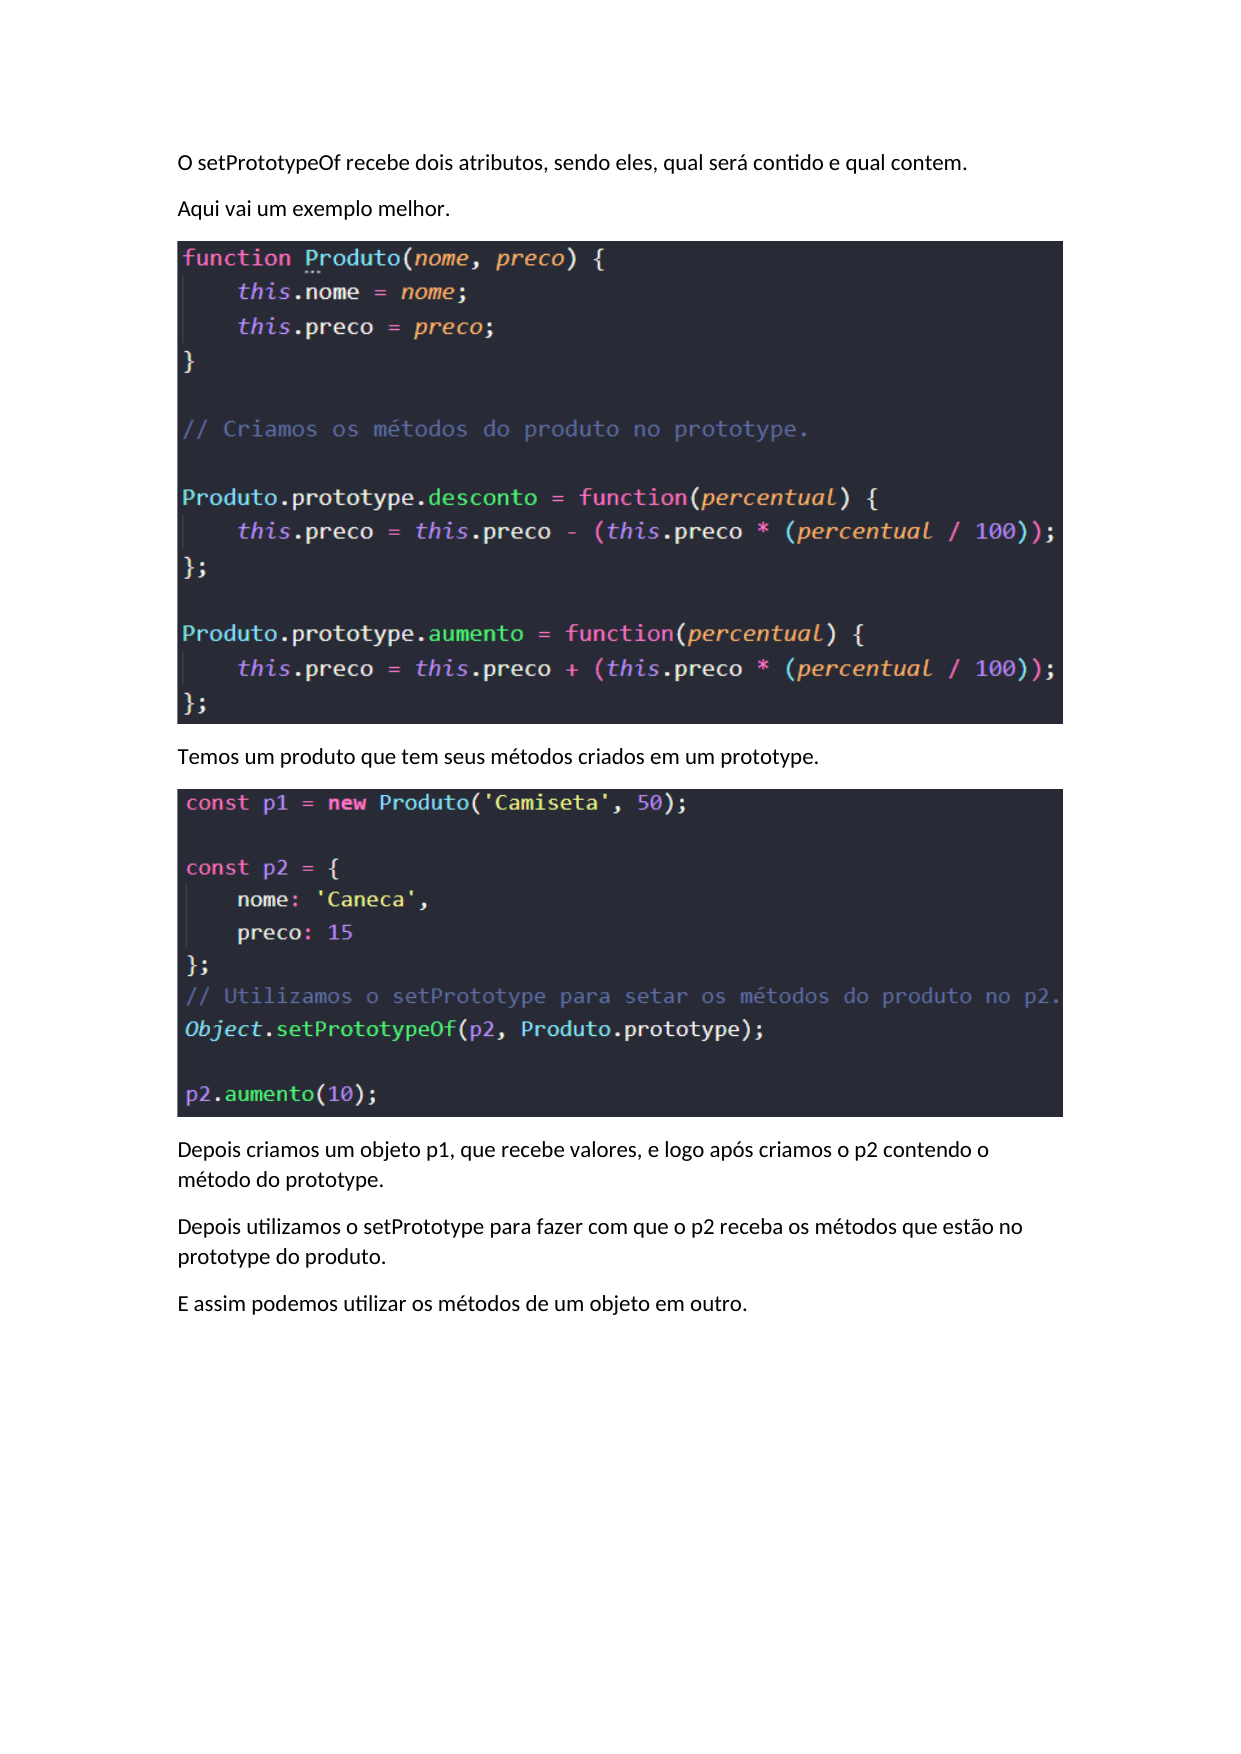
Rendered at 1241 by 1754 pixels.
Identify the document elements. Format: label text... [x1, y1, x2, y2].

text Temos um produto que tem seus métodos criados em um prototype. [177, 742, 1063, 771]
text E assim podemos utilizar os métodos de um objeto em outro. [177, 1289, 1063, 1317]
text Depois utilizamos o setPrototype para fazer com que o p2 receba os métodos que estão no prototype do produto. [177, 1212, 1063, 1271]
text Depois criamos um objeto p1, que recebe valores, e logo após criamos o p2 contendo o método do prototype. [177, 1135, 1063, 1193]
picture [177, 241, 1063, 724]
picture [177, 789, 1063, 1117]
text O setPrototypeOf recebe dois atributos, sendo eles, qual será contido e qual contem. [177, 148, 1063, 176]
text Aqui vai um exemplo melhor. [177, 194, 1063, 222]
